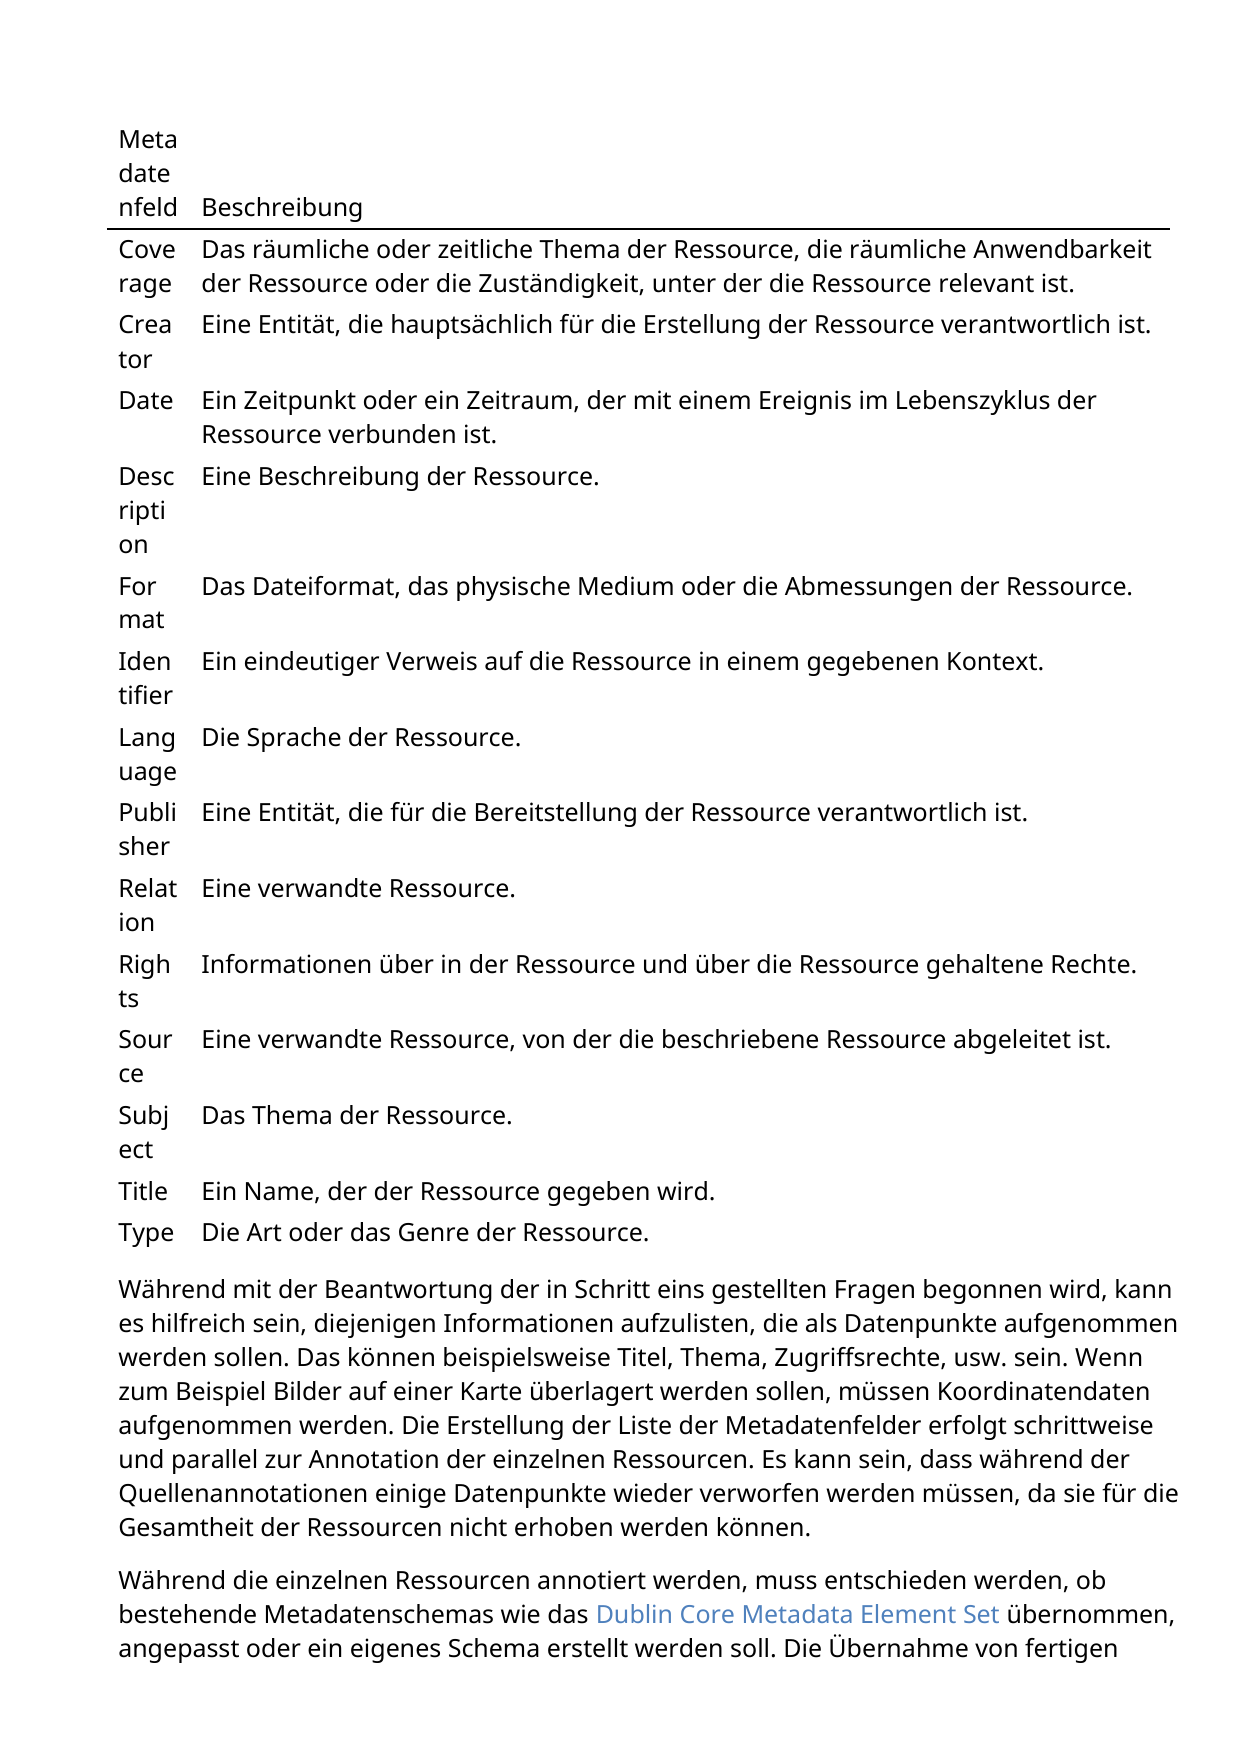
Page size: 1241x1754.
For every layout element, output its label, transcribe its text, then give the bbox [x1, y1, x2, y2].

table_cell Eine Entität, die hauptsächlich für die Erstellung der Ressource verantwortlich ist. [190, 304, 1170, 379]
table_cell Das Dateiformat, das physische Medium oder die Abmessungen der Ressource. [190, 564, 1170, 640]
table_cell Das räumliche oder zeitliche Thema der Ressource, die räumliche Anwendbarkeit der Ressource oder die Zuständigkeit, unter der die Ressource relevant ist. [190, 230, 1170, 303]
table_cell Publisher [107, 791, 190, 867]
table_cell Creator [107, 304, 190, 379]
table_cell Das Thema der Ressource. [190, 1094, 1170, 1169]
table_cell Informationen über in der Ressource und über die Ressource gehaltene Rechte. [190, 943, 1170, 1018]
table_cell Type [107, 1211, 190, 1252]
table_cell Eine verwandte Ressource. [190, 867, 1170, 942]
table_cell Ein eindeutiger Verweis auf die Ressource in einem gegebenen Kontext. [190, 640, 1170, 716]
table_header Beschreibung [190, 118, 1170, 228]
table_cell Source [107, 1018, 190, 1094]
table_cell Title [107, 1169, 190, 1211]
table_cell Language [107, 716, 190, 791]
table_cell Identifier [107, 640, 190, 716]
table_cell Eine Beschreibung der Ressource. [190, 455, 1170, 564]
table_header Metadatenfeld [107, 118, 190, 228]
text Während mit der Beantwortung der in Schritt eins gestellten Fragen begonnen wird, kann es hilfreich sein, diejenigen Informationen aufzulisten, die als Datenpunkte aufgenommen werden sollen. Das können beispielsweise Titel, Thema, Zugriffsrechte, usw. sein. Wenn zum Beispiel Bilder auf einer Karte überlagert werden sollen, müssen Koordinatendaten aufgenommen werden. Die Erstellung der Liste der Metadatenfelder erfolgt schrittweise und parallel zur Annotation der einzelnen Ressourcen. Es kann sein, dass während der Quellenannotationen einige Datenpunkte wieder verworfen werden müssen, da sie für die Gesamtheit der Ressourcen nicht erhoben werden können. [118, 1271, 1181, 1544]
table_cell Description [107, 455, 190, 564]
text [118, 1562, 1181, 1665]
table_cell Die Art oder das Genre der Ressource. [190, 1211, 1170, 1252]
table_cell Eine verwandte Ressource, von der die beschriebene Ressource abgeleitet ist. [190, 1018, 1170, 1094]
table_cell Subject [107, 1094, 190, 1169]
table_cell Eine Entität, die für die Bereitstellung der Ressource verantwortlich ist. [190, 791, 1170, 867]
table_cell Ein Zeitpunkt oder ein Zeitraum, der mit einem Ereignis im Lebenszyklus der Ressource verbunden ist. [190, 379, 1170, 455]
table_cell Coverage [107, 230, 190, 303]
table_cell Relation [107, 867, 190, 942]
table_cell Format [107, 564, 190, 640]
table_cell Date [107, 379, 190, 455]
table_cell Die Sprache der Ressource. [190, 716, 1170, 791]
table_cell Ein Name, der der Ressource gegeben wird. [190, 1169, 1170, 1211]
table_cell Rights [107, 943, 190, 1018]
